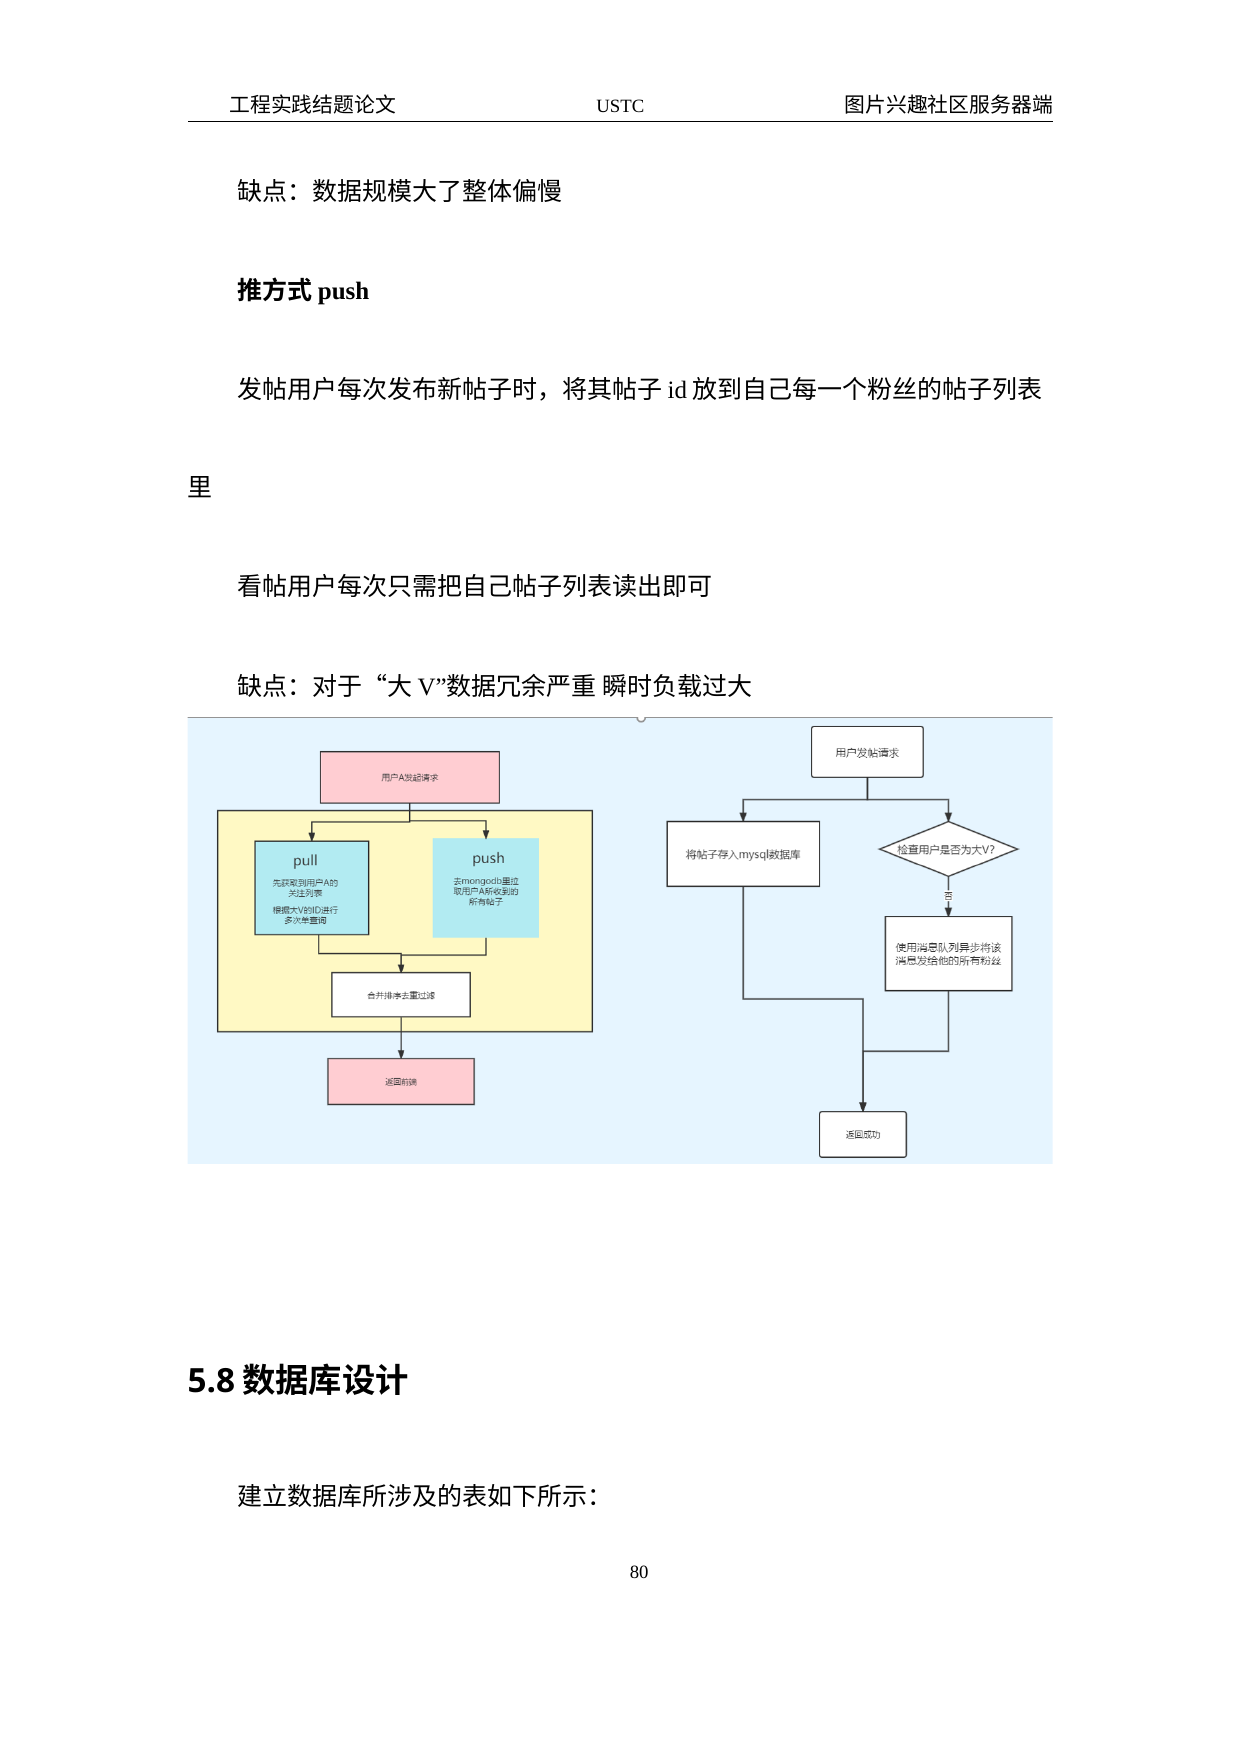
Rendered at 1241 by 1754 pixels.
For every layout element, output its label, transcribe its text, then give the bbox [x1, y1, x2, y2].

text 看帖用户每次只需把自己帖子列表读出即可 [187, 552, 1053, 617]
text 缺点：对于“大V”数据冗余严重 瞬时负载过大 [187, 652, 1053, 717]
text 发帖用户每次发布新帖子时，将其帖子id放到自己每一个粉丝的帖子列表里 [187, 356, 1053, 518]
text 建立数据库所涉及的表如下所示： [187, 1462, 1053, 1527]
subtitle 5.8数据库设计 [187, 1345, 1053, 1410]
text 推方式push [187, 256, 1053, 321]
text 缺点：数据规模大了整体偏慢 [187, 157, 1053, 222]
picture [187, 717, 1053, 1164]
